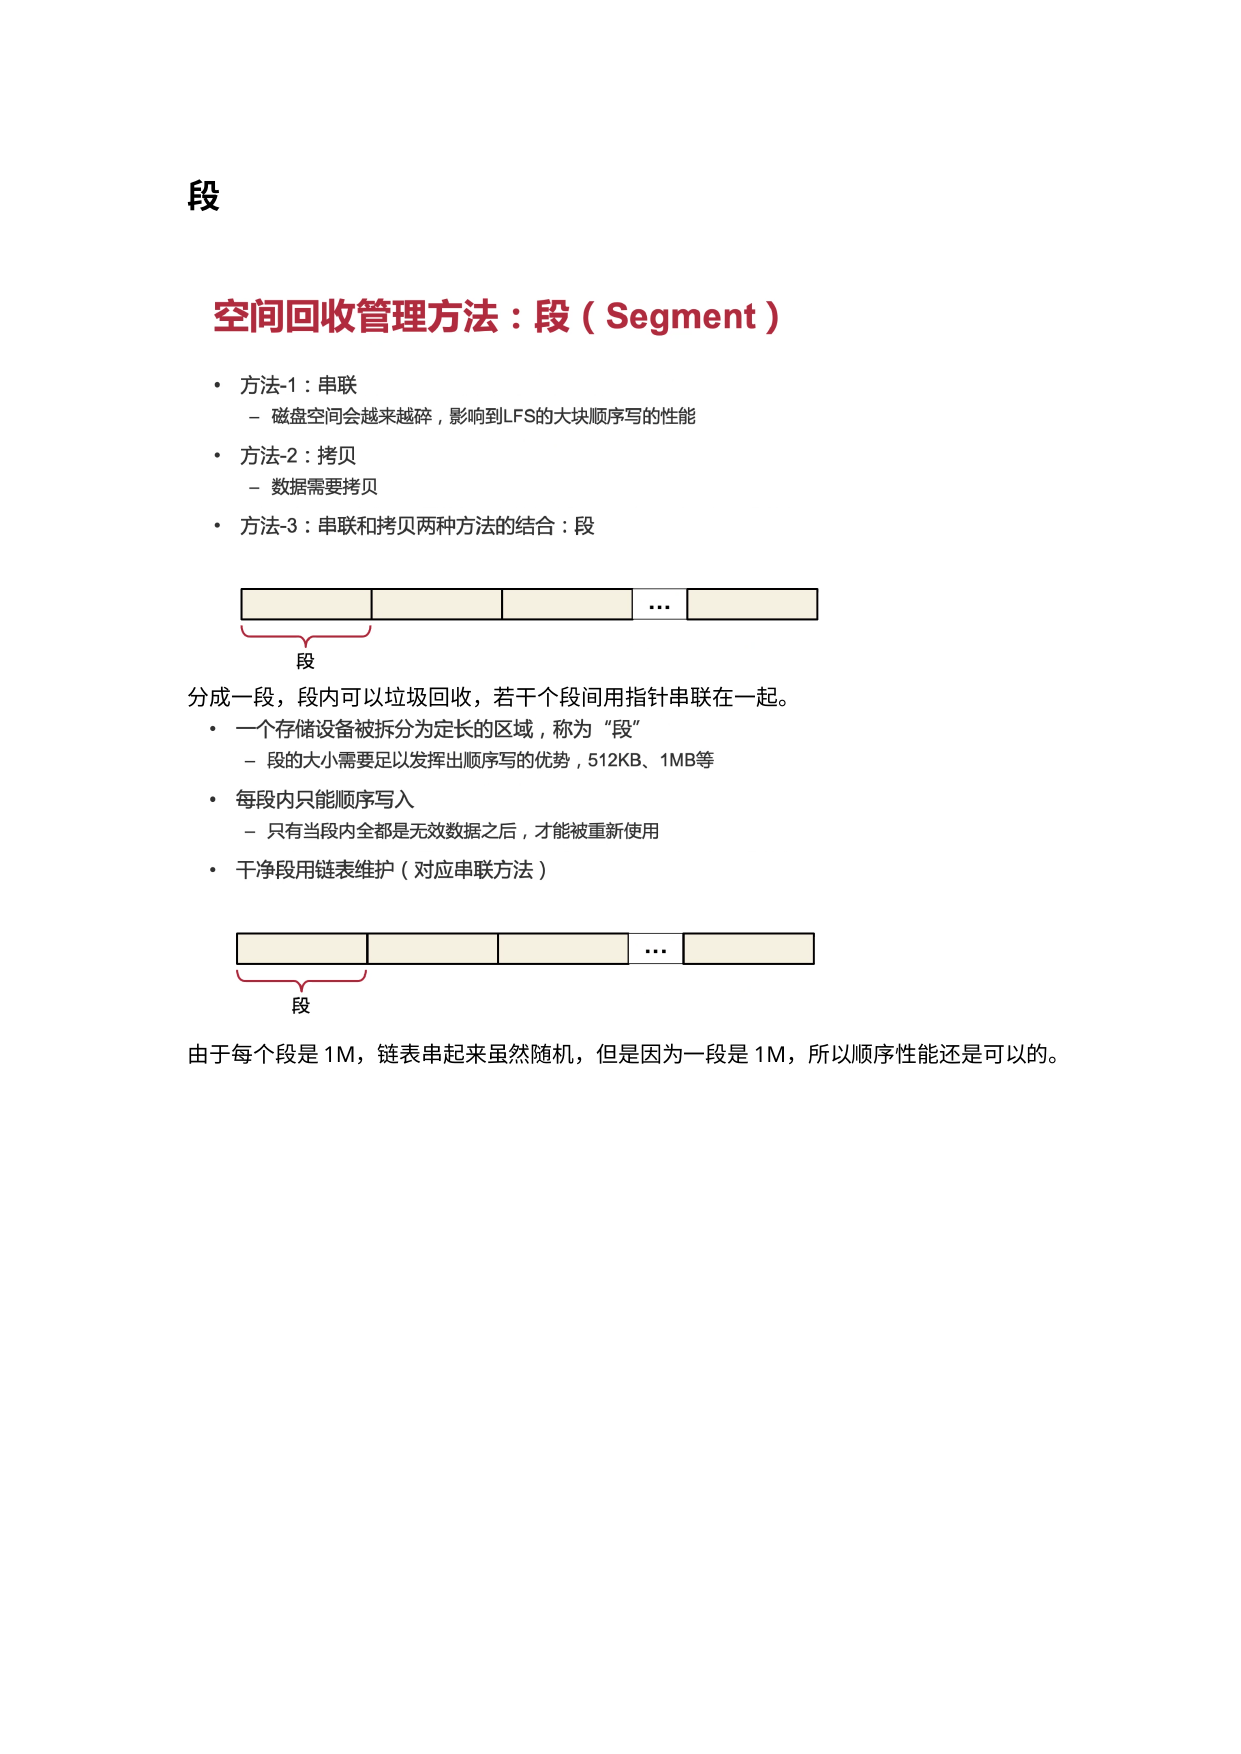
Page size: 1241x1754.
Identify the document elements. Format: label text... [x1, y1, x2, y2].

text 由于每个段是1M，链表串起来虽然随机，但是因为一段是1M，所以顺序性能还是可以的。 [187, 1037, 1053, 1069]
picture [187, 711, 865, 1019]
text 分成一段，段内可以垃圾回收，若干个段间用指针串联在一起。 [187, 679, 1053, 712]
picture [187, 289, 868, 676]
subtitle 段 [187, 162, 1053, 227]
